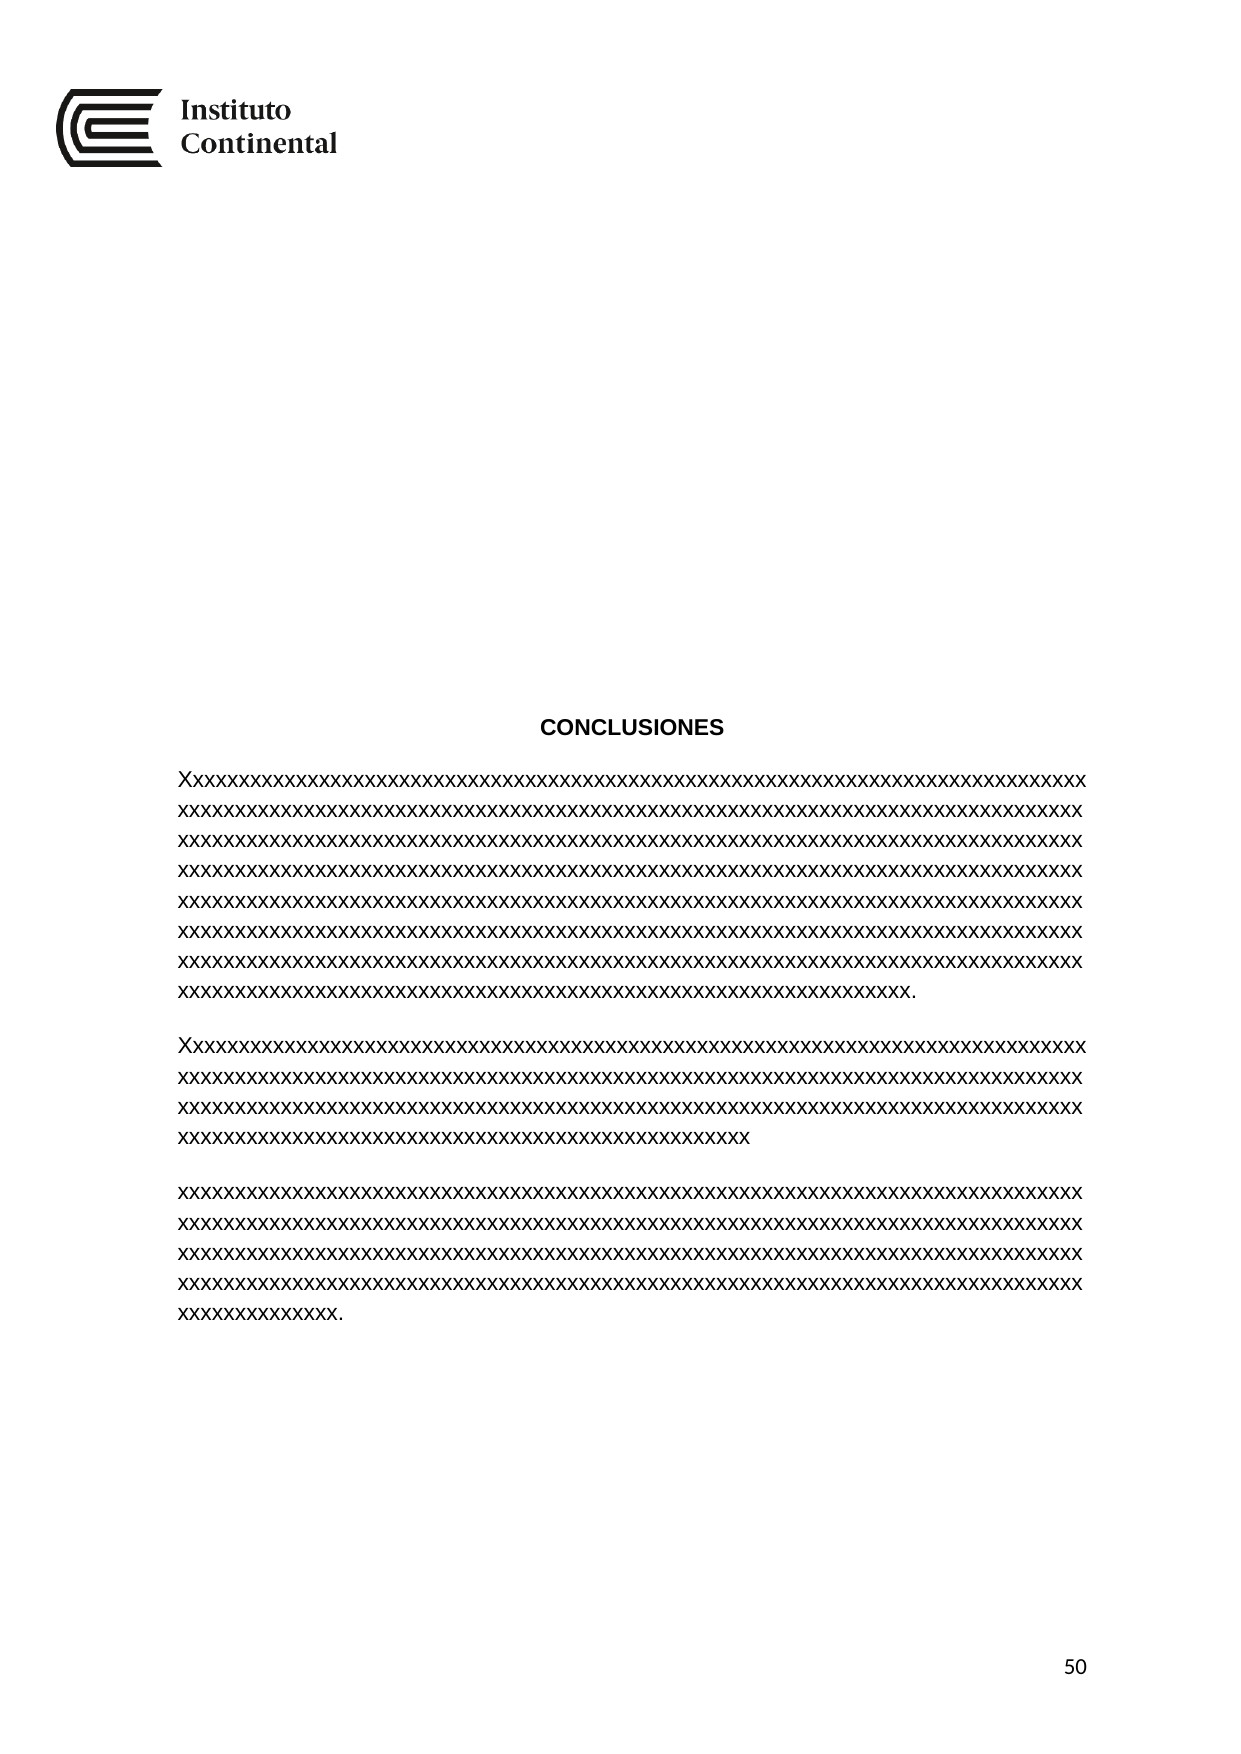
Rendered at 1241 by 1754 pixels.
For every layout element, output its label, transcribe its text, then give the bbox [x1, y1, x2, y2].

text CONCLUSIONES [177, 714, 1087, 741]
text Xxxxxxxxxxxxxxxxxxxxxxxxxxxxxxxxxxxxxxxxxxxxxxxxxxxxxxxxxxxxxxxxxxxxxxxxxxxxxxxxxxxxxxxxxxxxxxxxxxxxxxxxxxxxxxxxxxxxxxxxxxxxxxxxxxxxxxxxxxxxxxxxxxxxxxxxxxxxxxxxxxxxxxxxxxxxxxxxxxxxxxxxxxxxxxxxxxxxxxxxxxxxxxxxxxxxxxxxxxxxxxxxxxxxxxxxxxxxxxxxxxxxxxxxxxxxxxxxxxxxxxxxxxxxxxxxxxxxxxxxxxxxxxx [177, 1032, 1087, 1149]
picture [56, 89, 337, 167]
text xxxxxxxxxxxxxxxxxxxxxxxxxxxxxxxxxxxxxxxxxxxxxxxxxxxxxxxxxxxxxxxxxxxxxxxxxxxxxxxxxxxxxxxxxxxxxxxxxxxxxxxxxxxxxxxxxxxxxxxxxxxxxxxxxxxxxxxxxxxxxxxxxxxxxxxxxxxxxxxxxxxxxxxxxxxxxxxxxxxxxxxxxxxxxxxxxxxxxxxxxxxxxxxxxxxxxxxxxxxxxxxxxxxxxxxxxxxxxxxxxxxxxxxxxxxxxxxxxxxxxxxxxxxxxxxxxxxxxxxxxxxxxxxxxxxxxxxxxxxxxxxxxxxxxxxxxxxxxxxxxxxxxxxxxx. [177, 1178, 1087, 1325]
text Xxxxxxxxxxxxxxxxxxxxxxxxxxxxxxxxxxxxxxxxxxxxxxxxxxxxxxxxxxxxxxxxxxxxxxxxxxxxxxxxxxxxxxxxxxxxxxxxxxxxxxxxxxxxxxxxxxxxxxxxxxxxxxxxxxxxxxxxxxxxxxxxxxxxxxxxxxxxxxxxxxxxxxxxxxxxxxxxxxxxxxxxxxxxxxxxxxxxxxxxxxxxxxxxxxxxxxxxxxxxxxxxxxxxxxxxxxxxxxxxxxxxxxxxxxxxxxxxxxxxxxxxxxxxxxxxxxxxxxxxxxxxxxxxxxxxxxxxxxxxxxxxxxxxxxxxxxxxxxxxxxxxxxxxxxxxxxxxxxxxxxxxxxxxxxxxxxxxxxxxxxxxxxxxxxxxxxxxxxxxxxxxxxxxxxxxxxxxxxxxxxxxxxxxxxxxxxxxxxxxxxxxxxxxxxxxxxxxxxxxxxxxxxxxxxxxxxxxxxxxxxxxxxxxxxxxxxxxxxxxxxxxxxxxxxxxxxxxxxxxxxxxxxxxxxxxxxxxxxxxxxxxxxxxxxxxxxxxxxxxxxxxxxxxxxxxxxxxxxxxxxxxxxxxxxxxxxxxxxxxxxxxxxxxxxxxxxxxxxxxxxxxxxxxxxxxxxxxx. [177, 766, 1087, 1003]
